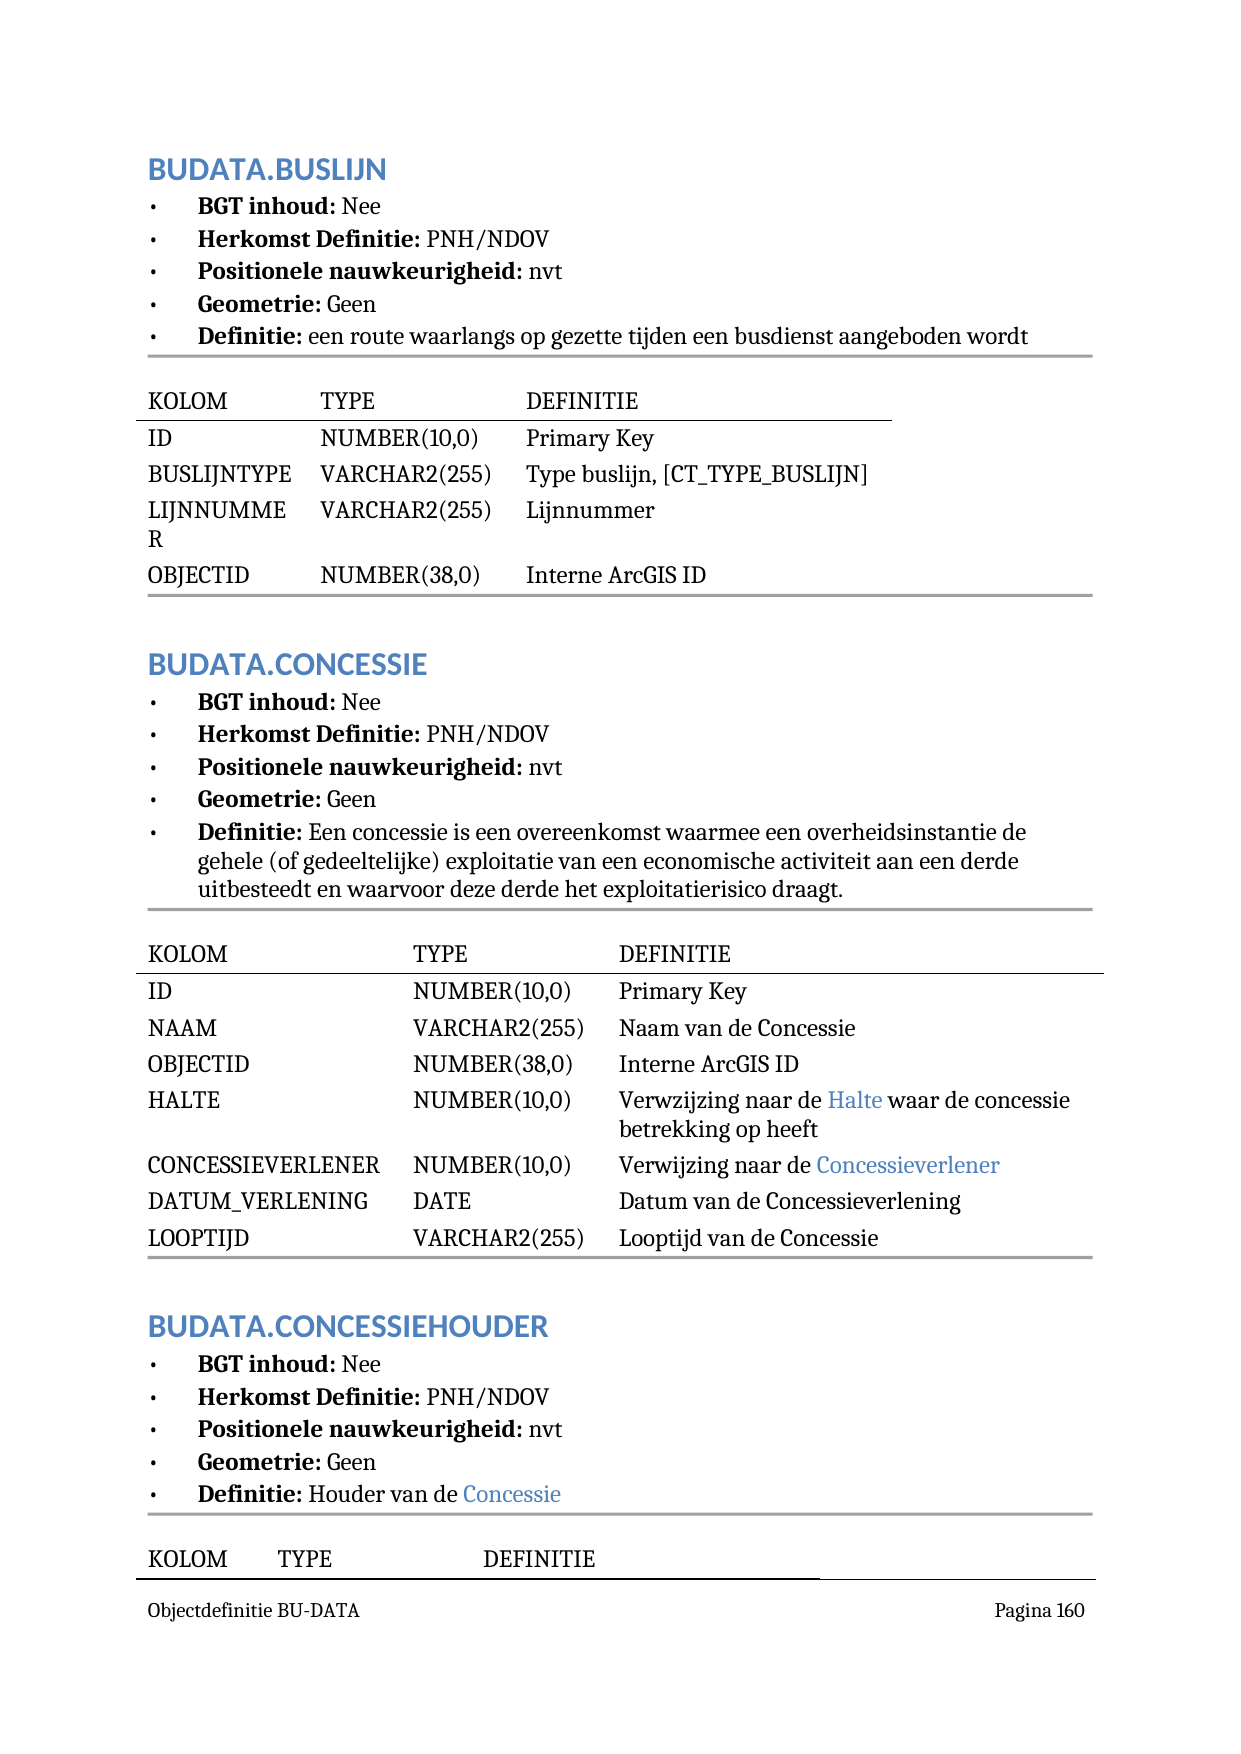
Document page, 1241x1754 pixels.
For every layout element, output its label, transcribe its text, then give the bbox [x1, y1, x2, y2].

subtitle BUDATA.BUSLIJN [148, 148, 1093, 188]
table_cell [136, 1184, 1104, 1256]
list Positionele nauwkeurigheid: nvt [148, 753, 1093, 782]
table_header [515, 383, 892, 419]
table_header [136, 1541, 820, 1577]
list Positionele nauwkeurigheid: nvt [148, 1415, 1093, 1444]
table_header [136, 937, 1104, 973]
subtitle BUDATA.CONCESSIE [148, 643, 1093, 684]
list Geometrie: Geen [148, 785, 1093, 814]
list Definitie: Houder van de Concessie [148, 1480, 1093, 1509]
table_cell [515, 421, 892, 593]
subtitle BUDATA.CONCESSIEHOUDER [148, 1306, 1093, 1346]
list BGT inhoud: Nee [148, 192, 1093, 221]
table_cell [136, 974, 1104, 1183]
list Definitie: een route waarlangs op gezette tijden een busdienst aangeboden wordt [148, 322, 1093, 351]
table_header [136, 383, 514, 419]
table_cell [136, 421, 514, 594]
list Geometrie: Geen [148, 1447, 1093, 1476]
list Definitie: Een concessie is een overeenkomst waarmee een overheidsinstantie de gehele (of gedeeltelijke) exploitatie van een economische activiteit aan een derde uitbesteedt en waarvoor deze derde het exploitatierisico draagt. [148, 818, 1093, 904]
list Herkomst Definitie: PNH/NDOV [148, 224, 1093, 253]
list Herkomst Definitie: PNH/NDOV [148, 1382, 1093, 1411]
list BGT inhoud: Nee [148, 1350, 1093, 1379]
list BGT inhoud: Nee [148, 688, 1093, 717]
list Herkomst Definitie: PNH/NDOV [148, 720, 1093, 749]
list Geometrie: Geen [148, 289, 1093, 318]
list Positionele nauwkeurigheid: nvt [148, 257, 1093, 286]
